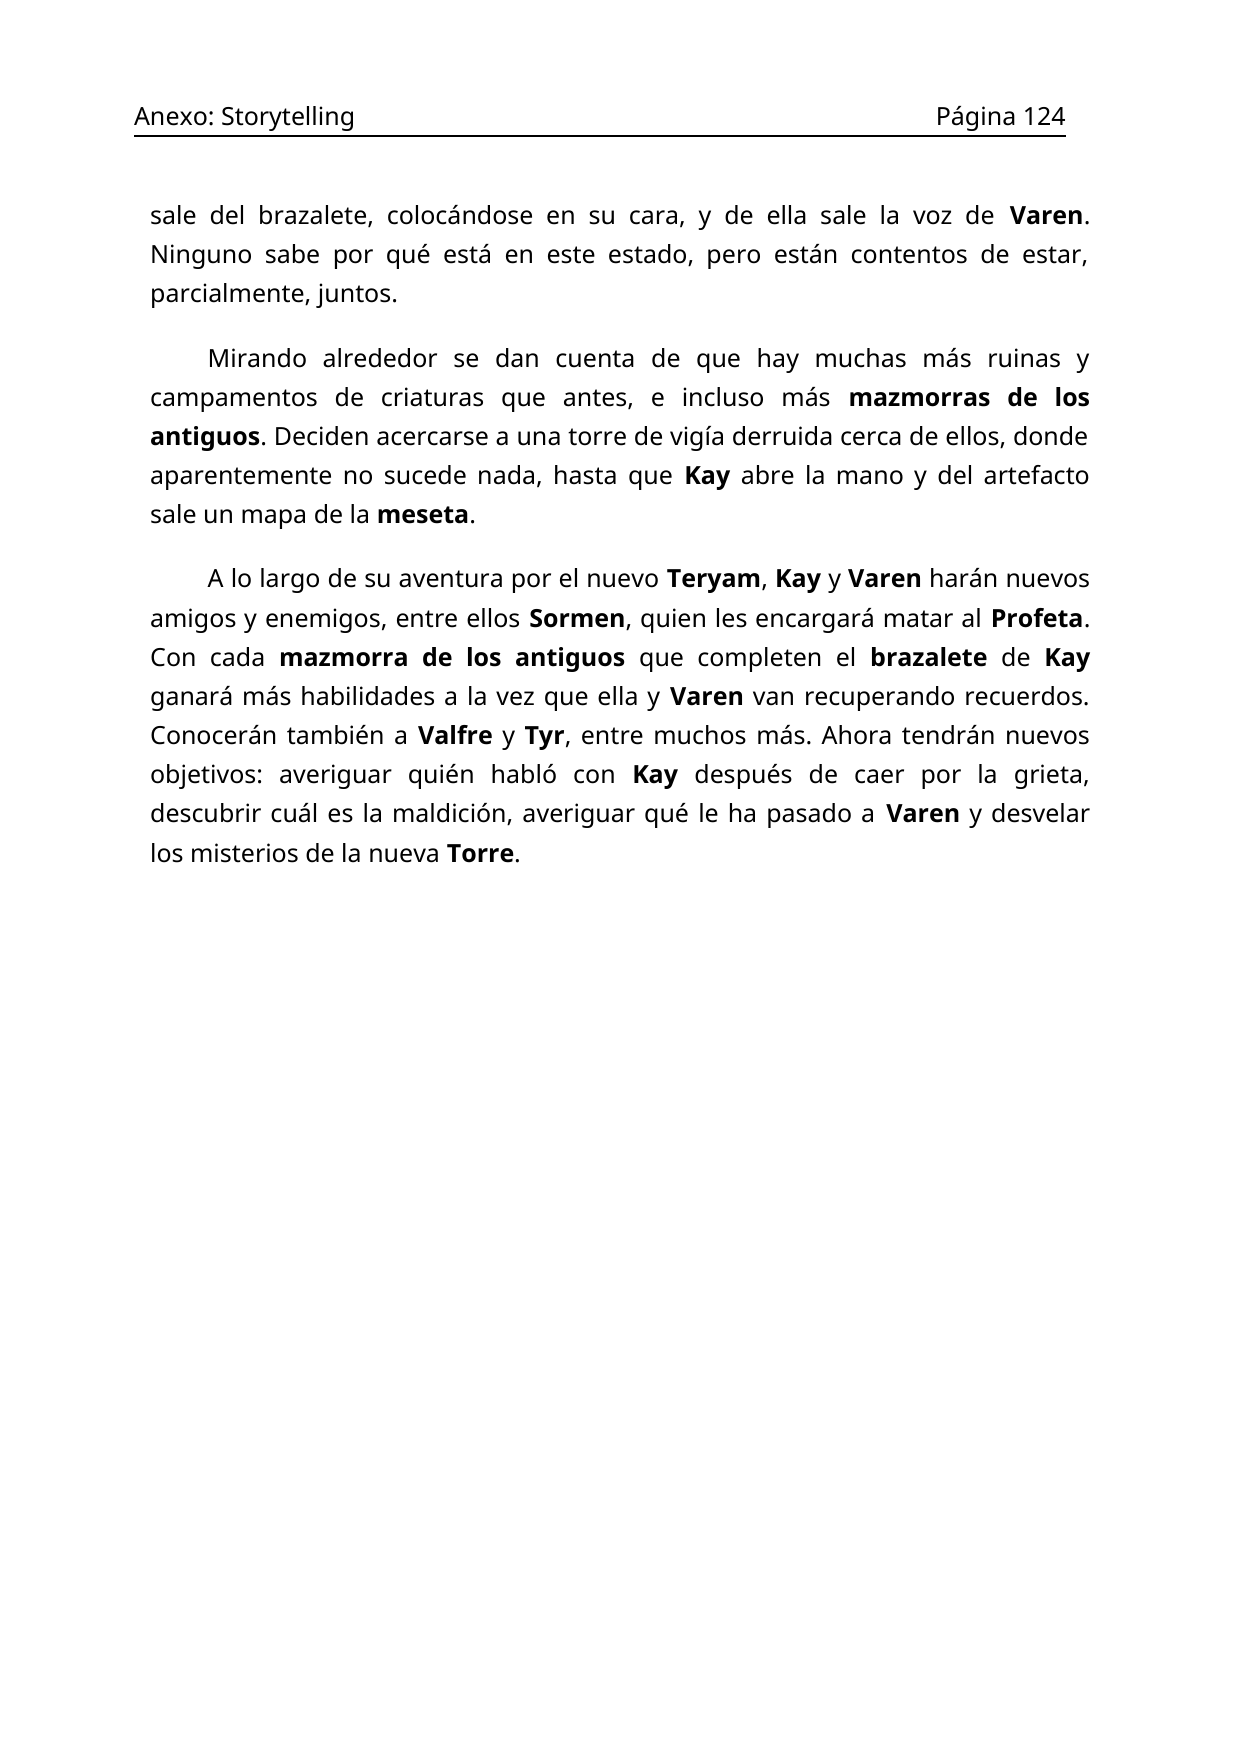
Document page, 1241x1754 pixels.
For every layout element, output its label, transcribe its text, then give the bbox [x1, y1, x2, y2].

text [150, 198, 1090, 310]
text Mirando alrededor se dan cuenta de que hay muchas más ruinas y campamentos de criaturas que antes, e incluso más mazmorras de los antiguos. Deciden acercarse a una torre de vigía derruida cerca de ellos, donde aparentemente no sucede nada, hasta que Kay abre la mano y del artefacto sale un mapa de la meseta. [150, 340, 1090, 531]
text A lo largo de su aventura por el nuevo Teryam, Kay y Varen harán nuevos amigos y enemigos, entre ellos Sormen, quien les encargará matar al Profeta. Con cada mazmorra de los antiguos que completen el brazalete de Kay ganará más habilidades a la vez que ella y Varen van recuperando recuerdos. Conocerán también a Valfre y Tyr, entre muchos más. Ahora tendrán nuevos objetivos: averiguar quién habló con Kay después de caer por la grieta, descubrir cuál es la maldición, averiguar qué le ha pasado a Varen y desvelar los misterios de la nueva Torre. [150, 561, 1090, 869]
